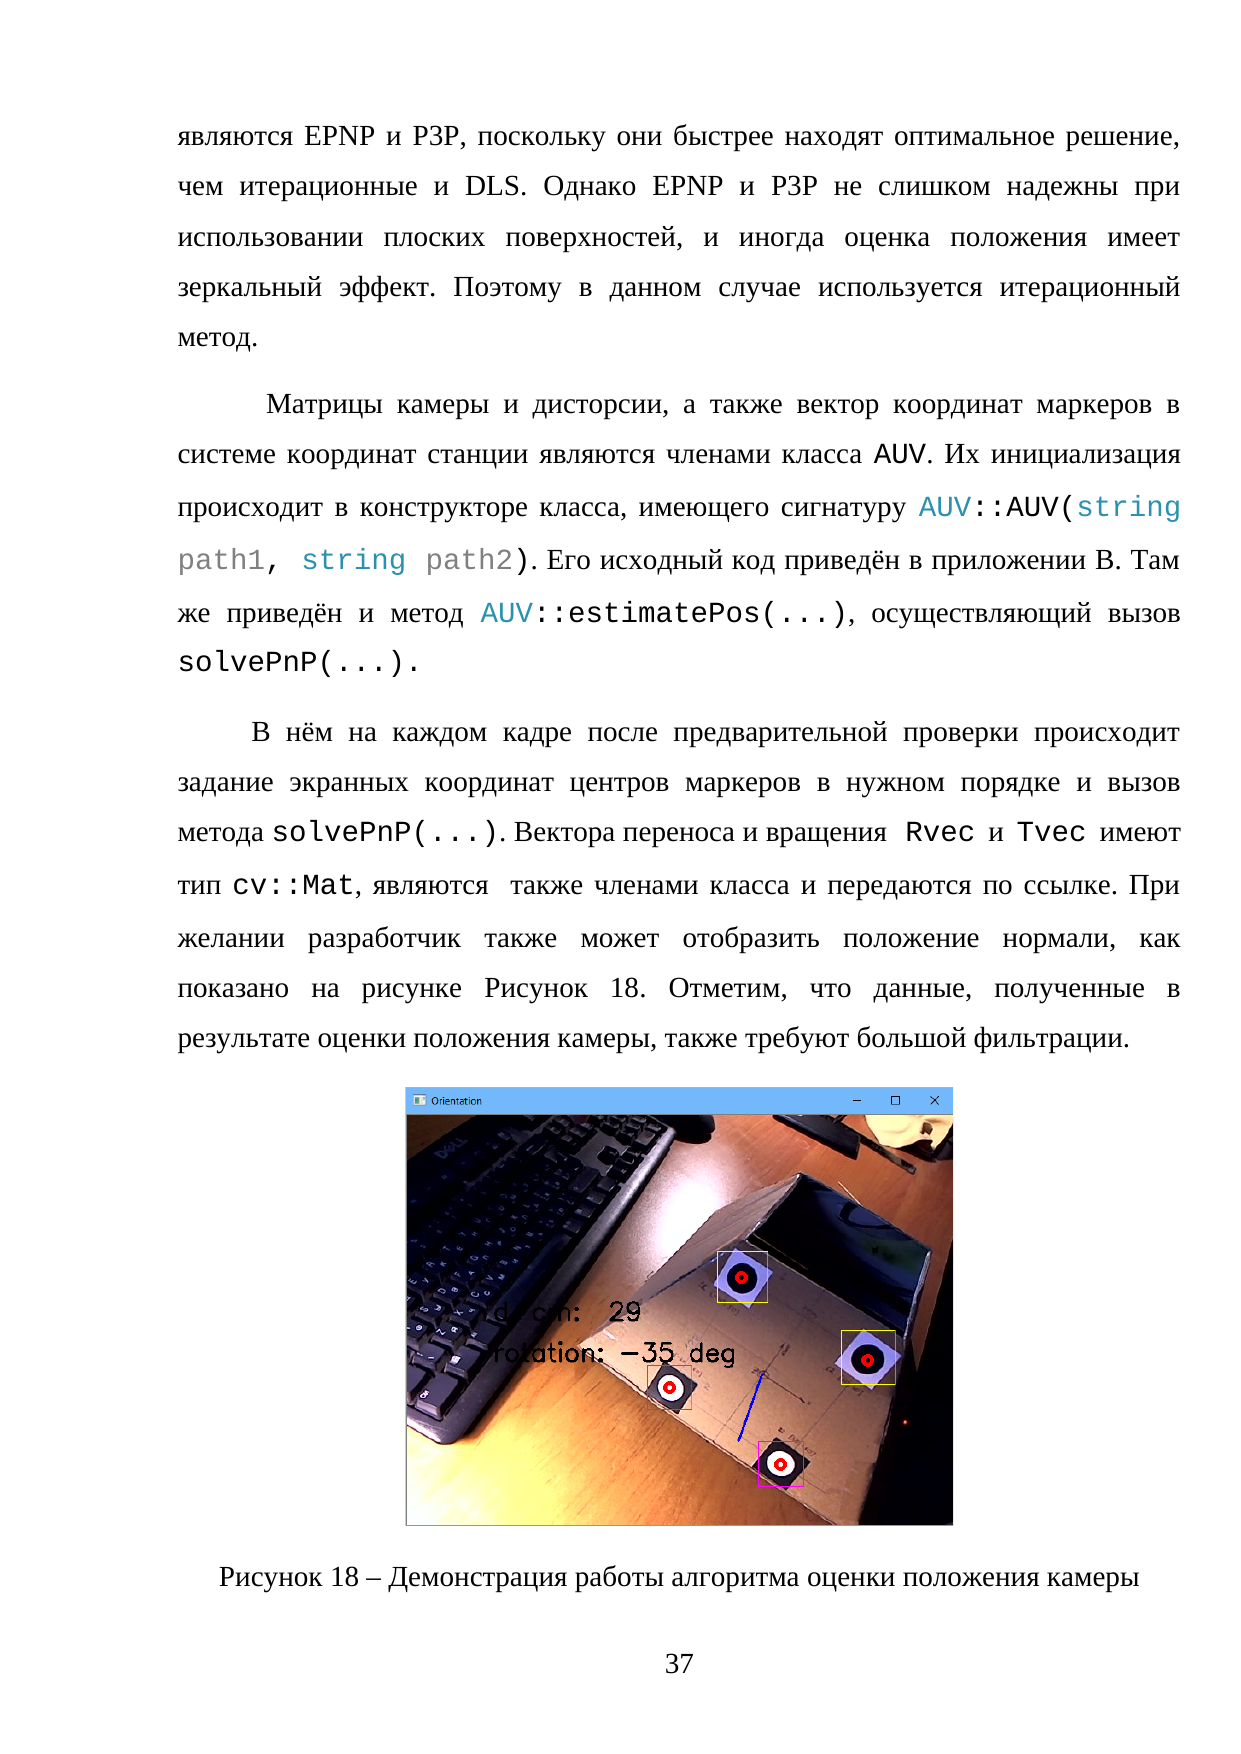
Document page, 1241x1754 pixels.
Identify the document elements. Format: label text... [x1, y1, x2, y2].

text В нём на каждом кадре после предварительной проверки происходит задание экранных координат центров маркеров в нужном порядке и вызов метода solvePnP(...). Вектора переноса и вращения Rvec и Tvec имеют тип cv::Mat, являются также членами класса и передаются по ссылке. При желании разработчик также может отобразить положение нормали, как показано на рисунке Рисунок 18. Отметим, что данные, полученные в результате оценки положения камеры, также требуют большой фильтрации. [177, 714, 1181, 1054]
picture [405, 1087, 954, 1526]
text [177, 118, 1181, 353]
text Матрицы камеры и дисторсии, а также вектор координат маркеров в системе координат станции являются членами класса AUV. Их инициализация происходит в конструкторе класса, имеющего сигнатуру AUV::AUV(string path1, string path2). Его исходный код приведён в приложении В. Там же приведён и метод AUV::estimatePos(...), осуществляющий вызов solvePnP(...). [177, 386, 1181, 681]
